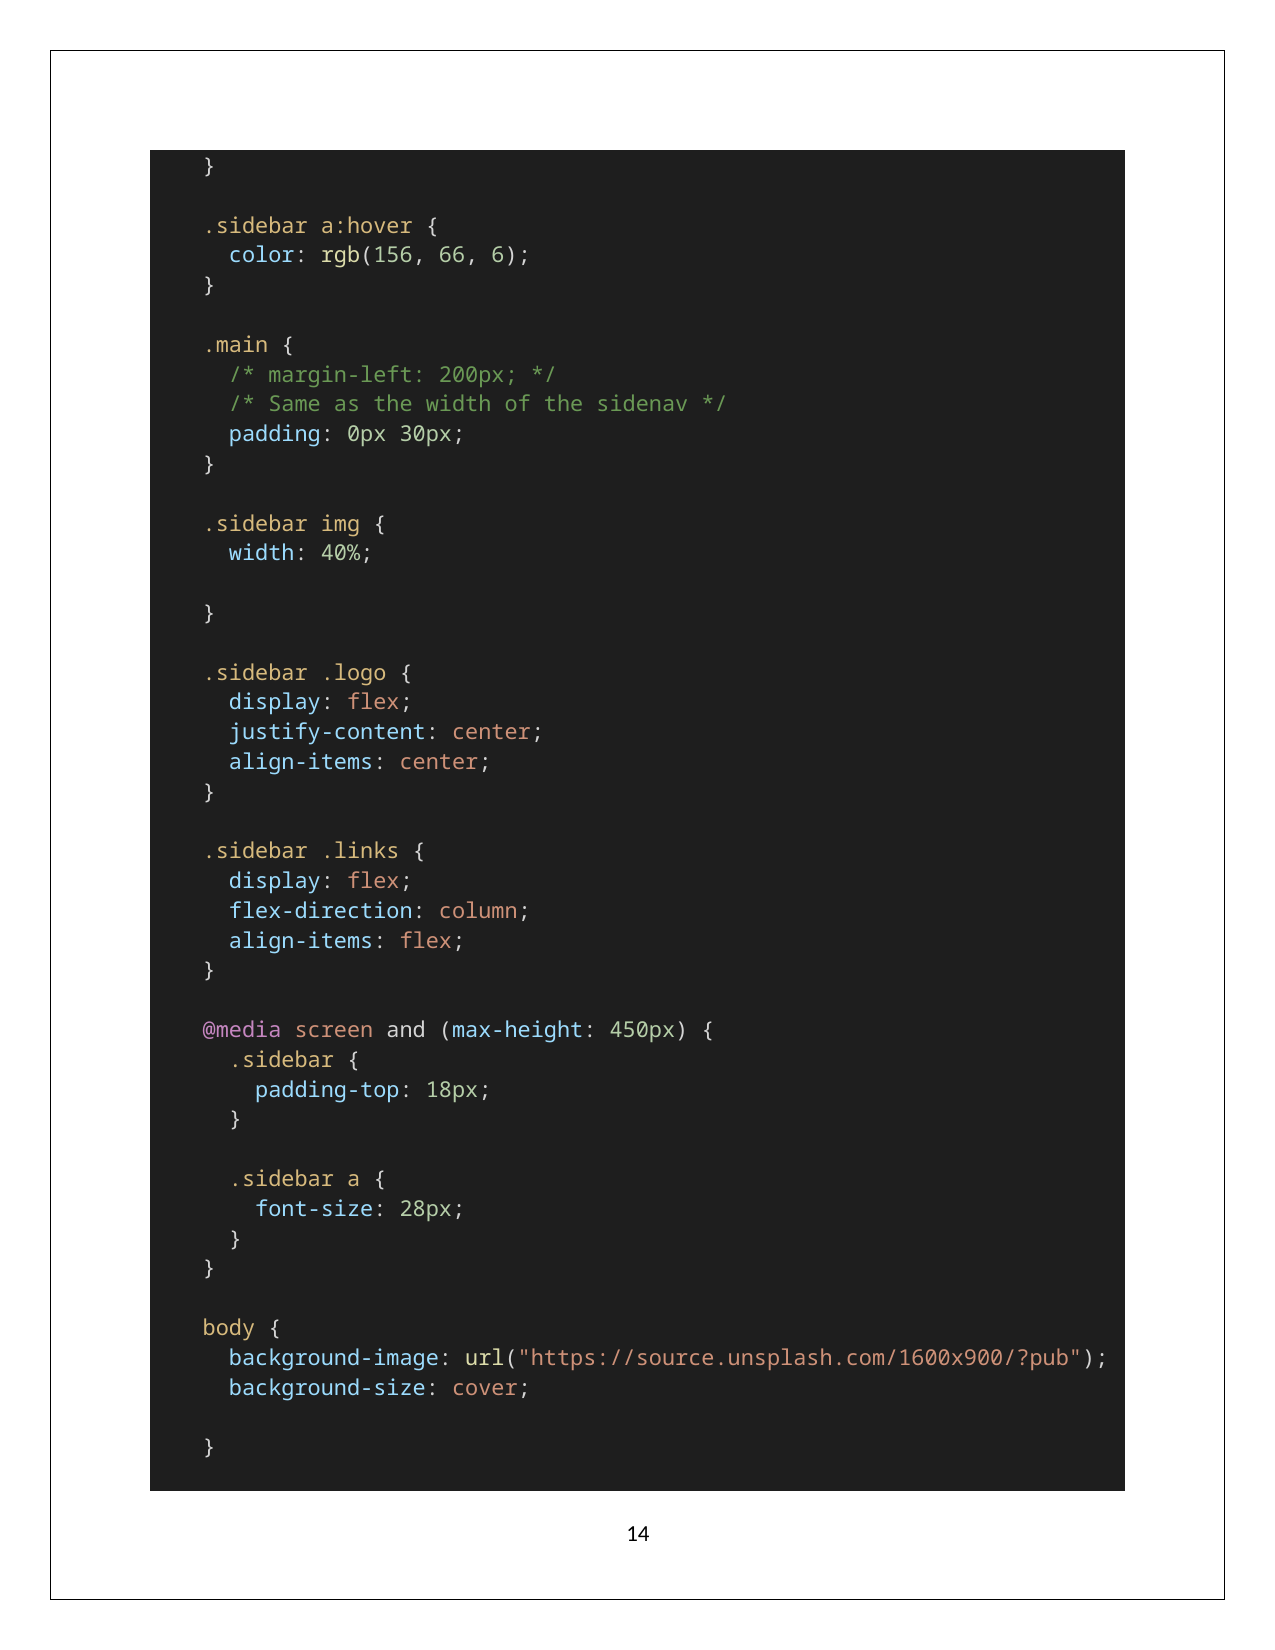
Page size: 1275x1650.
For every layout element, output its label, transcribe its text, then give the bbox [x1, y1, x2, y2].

text } [150, 1431, 1125, 1461]
text .sidebar .links { [150, 835, 1125, 865]
text } [150, 776, 1125, 805]
text align-items: center; [150, 746, 1125, 776]
text font-size: 28px; [150, 1193, 1125, 1222]
text .sidebar a:hover { [150, 209, 1125, 239]
text } [150, 954, 1125, 984]
text /* Same as the width of the sidenav */ [150, 388, 1125, 418]
text } [150, 150, 1125, 180]
text } [150, 1222, 1125, 1252]
text } [150, 597, 1125, 627]
text @media screen and (max-height: 450px) { [150, 1014, 1125, 1044]
text flex-direction: column; [150, 895, 1125, 924]
text padding: 0px 30px; [150, 418, 1125, 448]
text } [150, 1103, 1125, 1133]
text .sidebar img { [150, 507, 1125, 537]
text .main { [150, 329, 1125, 358]
text padding-top: 18px; [150, 1073, 1125, 1103]
text } [150, 448, 1125, 478]
text } [150, 269, 1125, 299]
text display: flex; [150, 686, 1125, 716]
text /* margin-left: 200px; */ [150, 358, 1125, 388]
text .sidebar .logo { [150, 656, 1125, 686]
text color: rgb(156, 66, 6); [150, 239, 1125, 269]
text } [150, 1252, 1125, 1282]
text align-items: flex; [150, 924, 1125, 954]
text justify-content: center; [150, 716, 1125, 746]
text body { [150, 1312, 1125, 1342]
text display: flex; [150, 865, 1125, 895]
text background-size: cover; [150, 1371, 1125, 1401]
text background-image: url("https://source.unsplash.com/1600x900/?pub"); [150, 1342, 1125, 1371]
text width: 40%; [150, 537, 1125, 567]
text .sidebar { [150, 1044, 1125, 1073]
text .sidebar a { [150, 1163, 1125, 1193]
